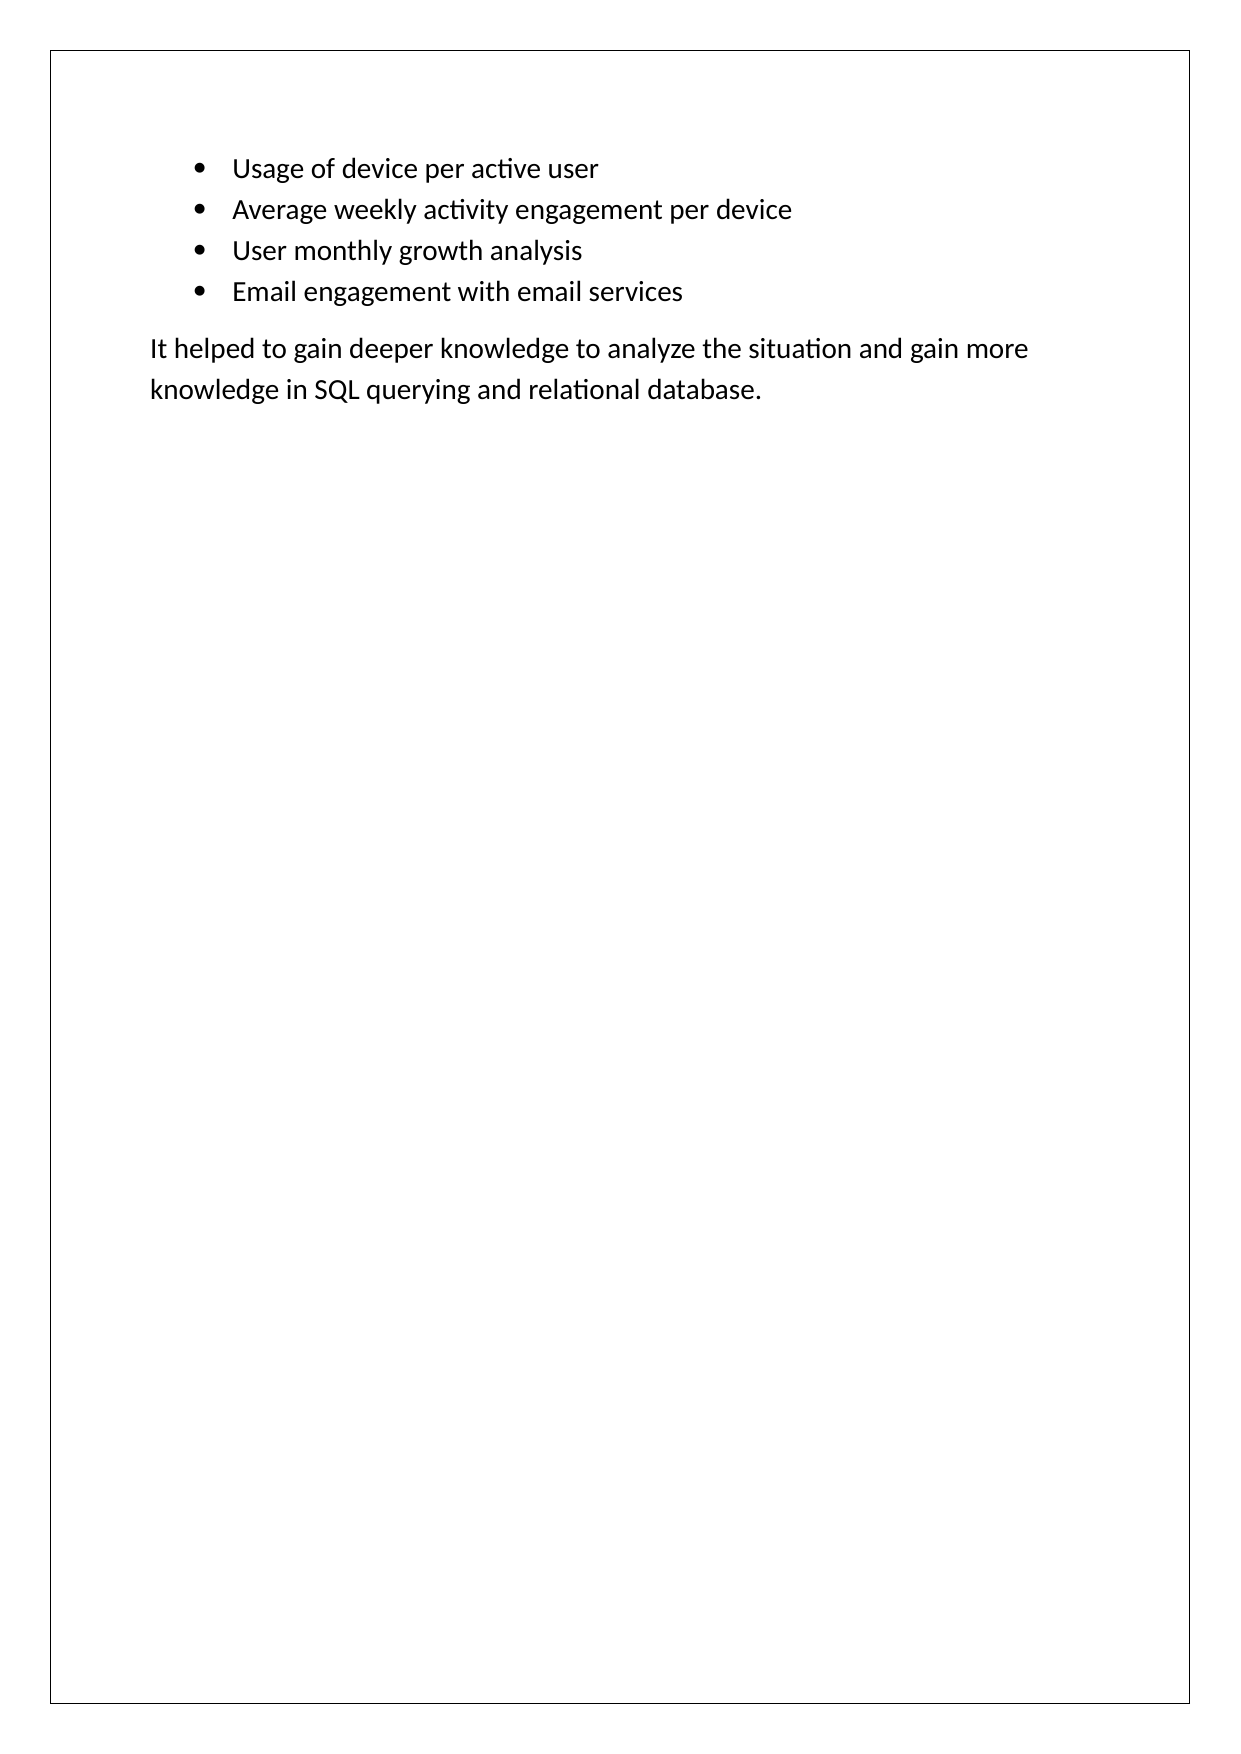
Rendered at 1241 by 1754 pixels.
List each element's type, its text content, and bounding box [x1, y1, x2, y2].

list Usage of device per active user [194, 150, 1090, 186]
list Email engagement with email services [194, 273, 1090, 308]
text It helped to gain deeper knowledge to analyze the situation and gain more knowledge in SQL querying and relational database. [150, 330, 1090, 407]
list User monthly growth analysis [194, 232, 1090, 267]
list Average weekly activity engagement per device [194, 191, 1090, 227]
